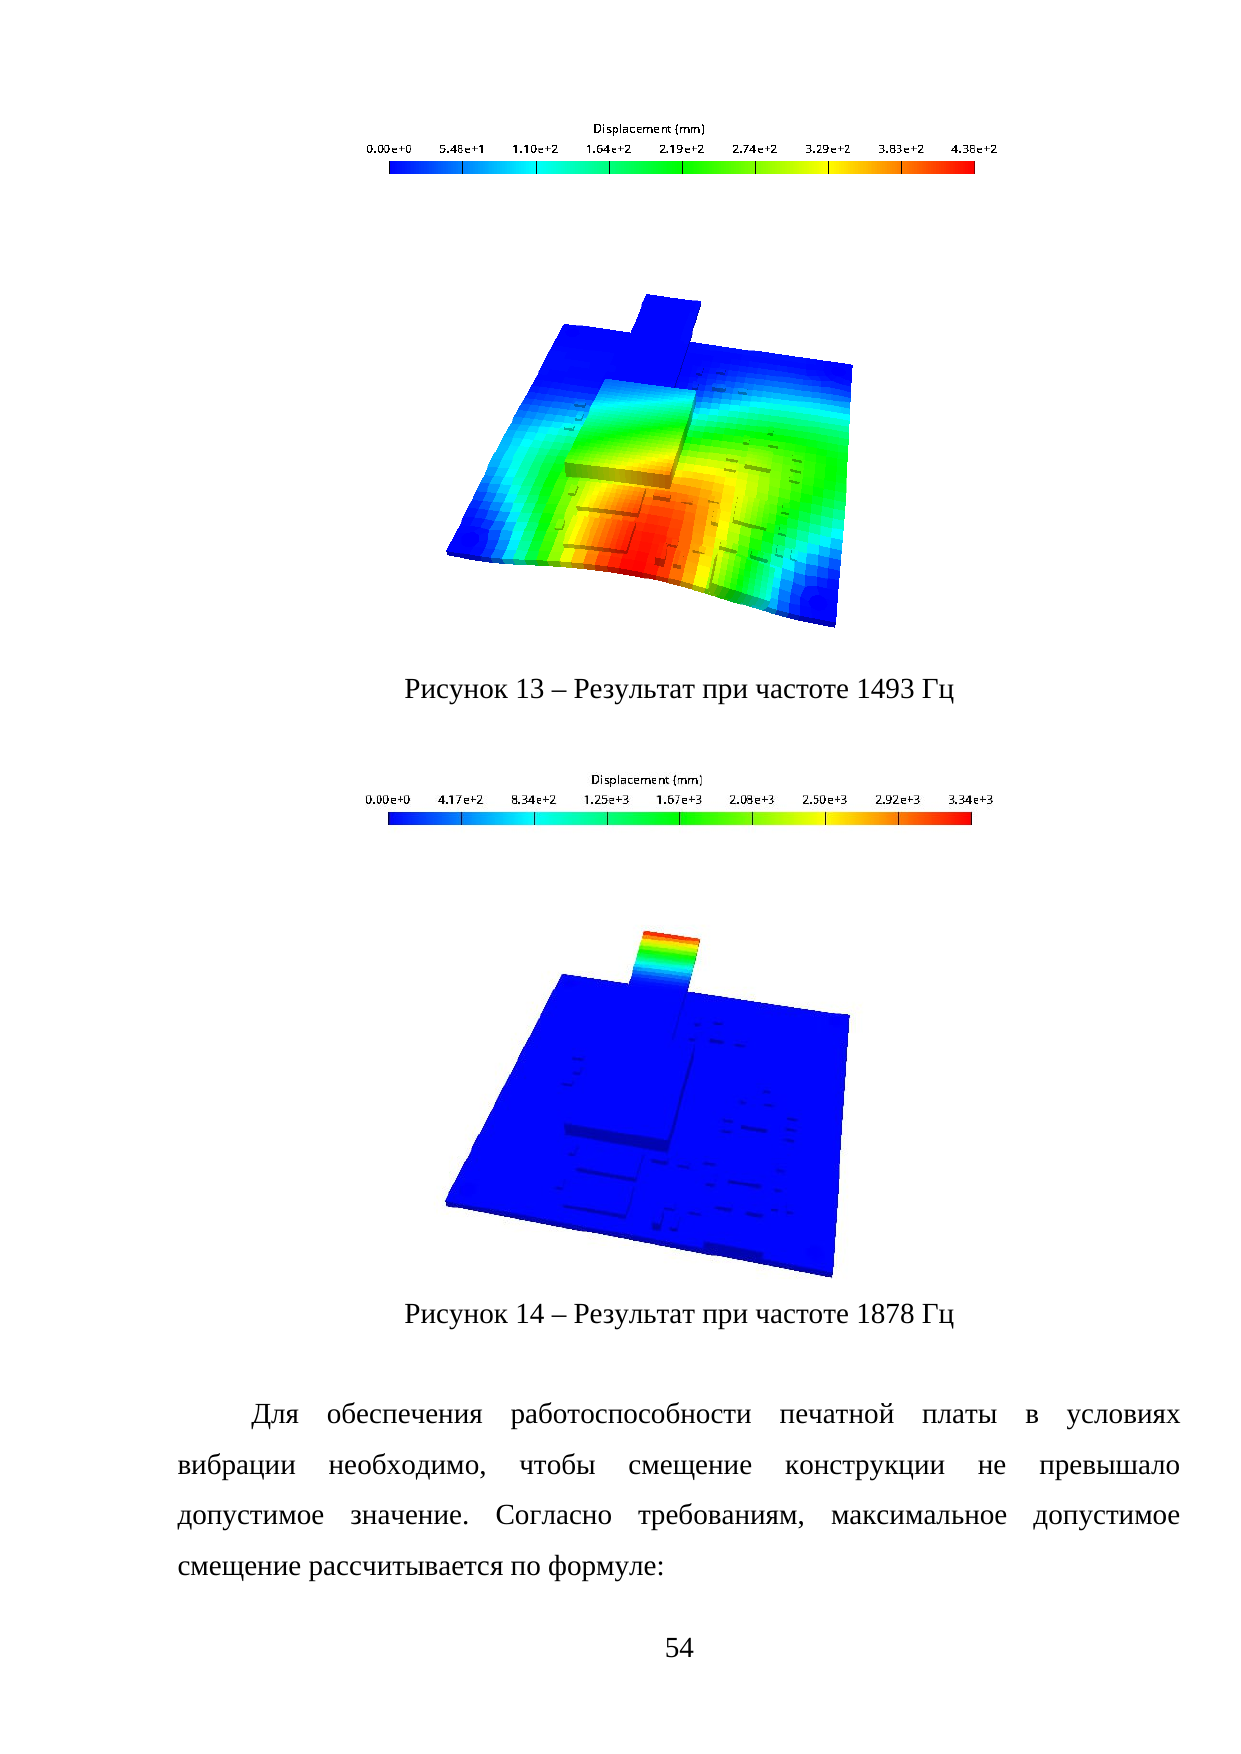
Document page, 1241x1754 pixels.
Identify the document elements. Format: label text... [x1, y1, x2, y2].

text Для обеспечения работоспособности печатной платы в условиях вибрации необходимо, чтобы смещение конструкции не превышало допустимое значение. Согласно требованиям, максимальное допустимое смещение рассчитывается по формуле: [177, 1397, 1181, 1581]
picture [357, 772, 1001, 1280]
text Рисунок 13 – Результат при частоте 1493 Гц [177, 671, 1181, 705]
text Рисунок 14 – Результат при частоте 1878 Гц [177, 1296, 1181, 1329]
picture [359, 124, 999, 655]
